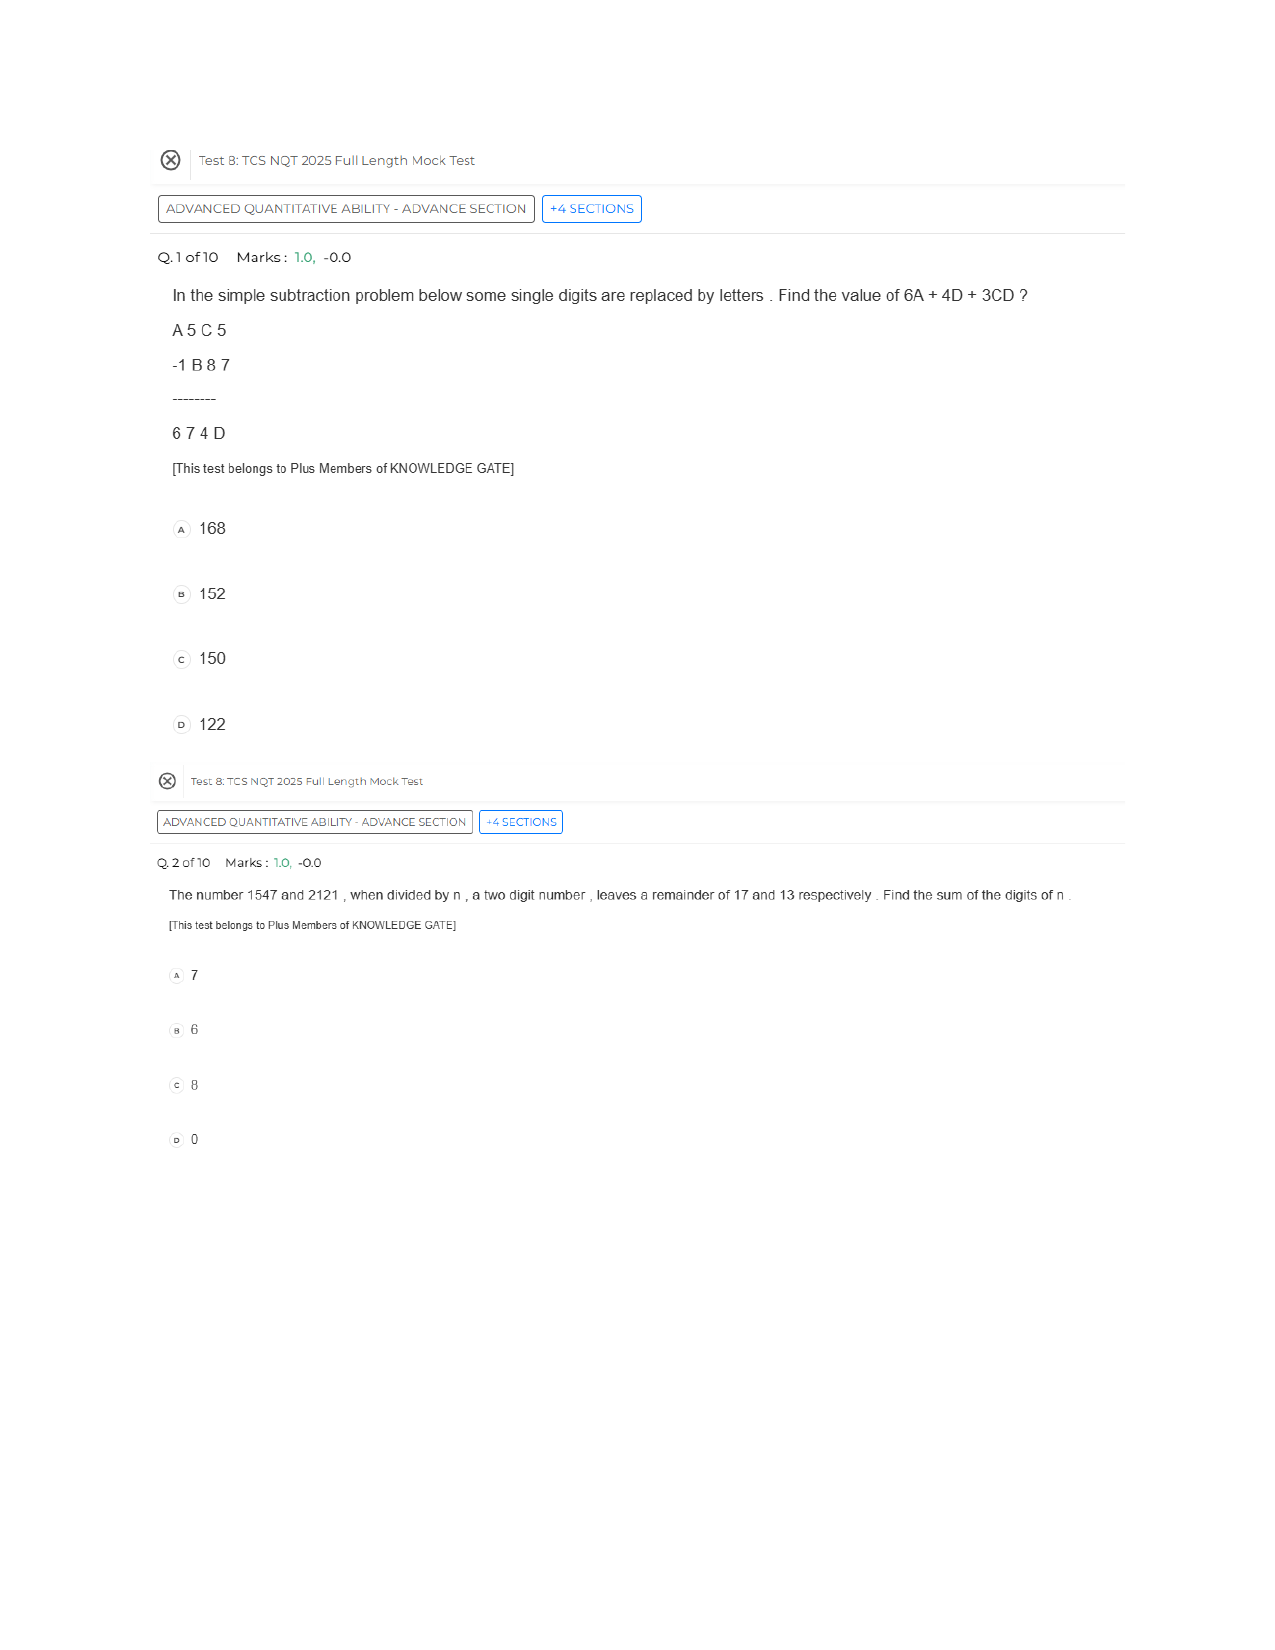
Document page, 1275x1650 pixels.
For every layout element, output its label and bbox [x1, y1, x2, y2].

picture [150, 150, 1125, 759]
picture [150, 762, 1125, 1188]
